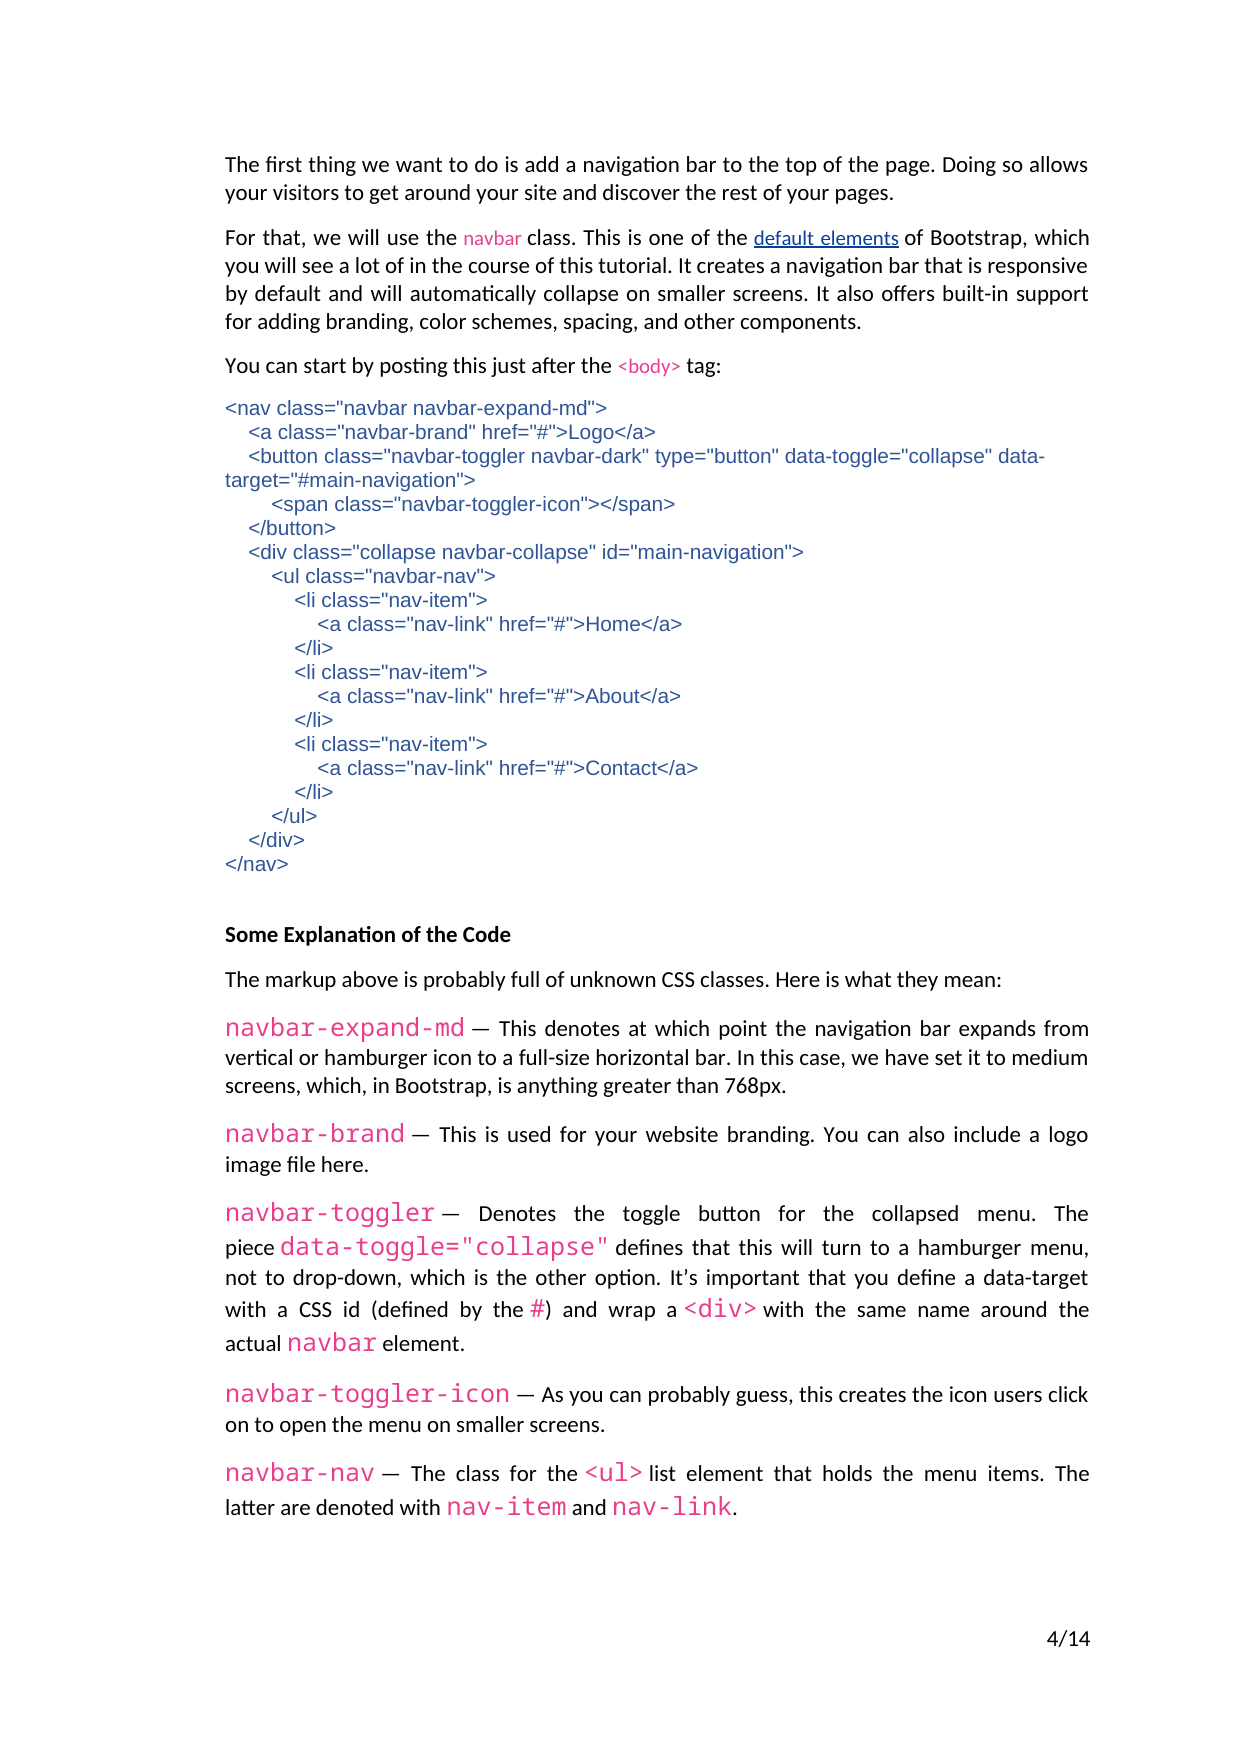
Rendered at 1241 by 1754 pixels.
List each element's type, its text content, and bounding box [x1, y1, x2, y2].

text navbar-toggler — Denotes the toggle button for the collapsed menu. The piece data-toggle="collapse" defines that this will turn to a hamburger menu, not to drop-down, which is the other option. It’s important that you define a data-target with a CSS id (defined by the #) and wrap a <div> with the same name around the actual navbar element. [225, 1195, 1090, 1359]
text </li> [225, 779, 1090, 803]
text <li class="nav-item"> [225, 732, 1090, 756]
text <a class="nav-link" href="#">About</a> [225, 684, 1090, 708]
text </button> [225, 516, 1090, 540]
text </li> [225, 708, 1090, 732]
text <a class="nav-link" href="#">Contact</a> [225, 756, 1090, 779]
text <span class="navbar-toggler-icon"></span> [225, 492, 1090, 516]
text </nav> [225, 851, 1090, 875]
text <li class="nav-item"> [225, 588, 1090, 612]
text <a class="navbar-brand" href="#">Logo</a> [225, 420, 1090, 444]
text The first thing we want to do is add a navigation bar to the top of the page. Doing so allows your visitors to get around your site and discover the rest of your pages. [225, 150, 1090, 206]
text navbar-nav — The class for the <ul> list element that holds the menu items. The latter are denoted with nav-item and nav-link. [225, 1454, 1090, 1523]
text </ul> [225, 803, 1090, 827]
text <div class="collapse navbar-collapse" id="main-navigation"> [225, 540, 1090, 564]
text navbar-toggler-icon — As you can probably guess, this creates the icon users click on to open the menu on smaller screens. [225, 1376, 1090, 1438]
text The markup above is probably full of unknown CSS classes. Here is what they mean: [225, 965, 1090, 993]
text Some Explanation of the Code [225, 920, 1090, 948]
text <li class="nav-item"> [225, 660, 1090, 684]
text <nav class="navbar navbar-expand-md"> [225, 396, 1090, 420]
text <a class="nav-link" href="#">Home</a> [225, 612, 1090, 636]
text You can start by posting this just after the <body> tag: [225, 351, 1090, 379]
text navbar-brand — This is used for your website branding. You can also include a logo image file here. [225, 1116, 1090, 1178]
text navbar-expand-md — This denotes at which point the navigation bar expands from vertical or hamburger icon to a full-size horizontal bar. In this case, we have set it to medium screens, which, in Bootstrap, is anything greater than 768px. [225, 1009, 1090, 1099]
text </div> [225, 827, 1090, 851]
text <button class="navbar-toggler navbar-dark" type="button" data-toggle="collapse" data-target="#main-navigation"> [225, 444, 1090, 492]
text </li> [225, 636, 1090, 660]
text For that, we will use the navbar class. This is one of the default elements of Bootstrap, which you will see a lot of in the course of this tutorial. It creates a navigation bar that is responsive by default and will automatically collapse on smaller screens. It also offers built-in support for adding branding, color schemes, spacing, and other components. [225, 223, 1090, 335]
text <ul class="navbar-nav"> [225, 564, 1090, 588]
